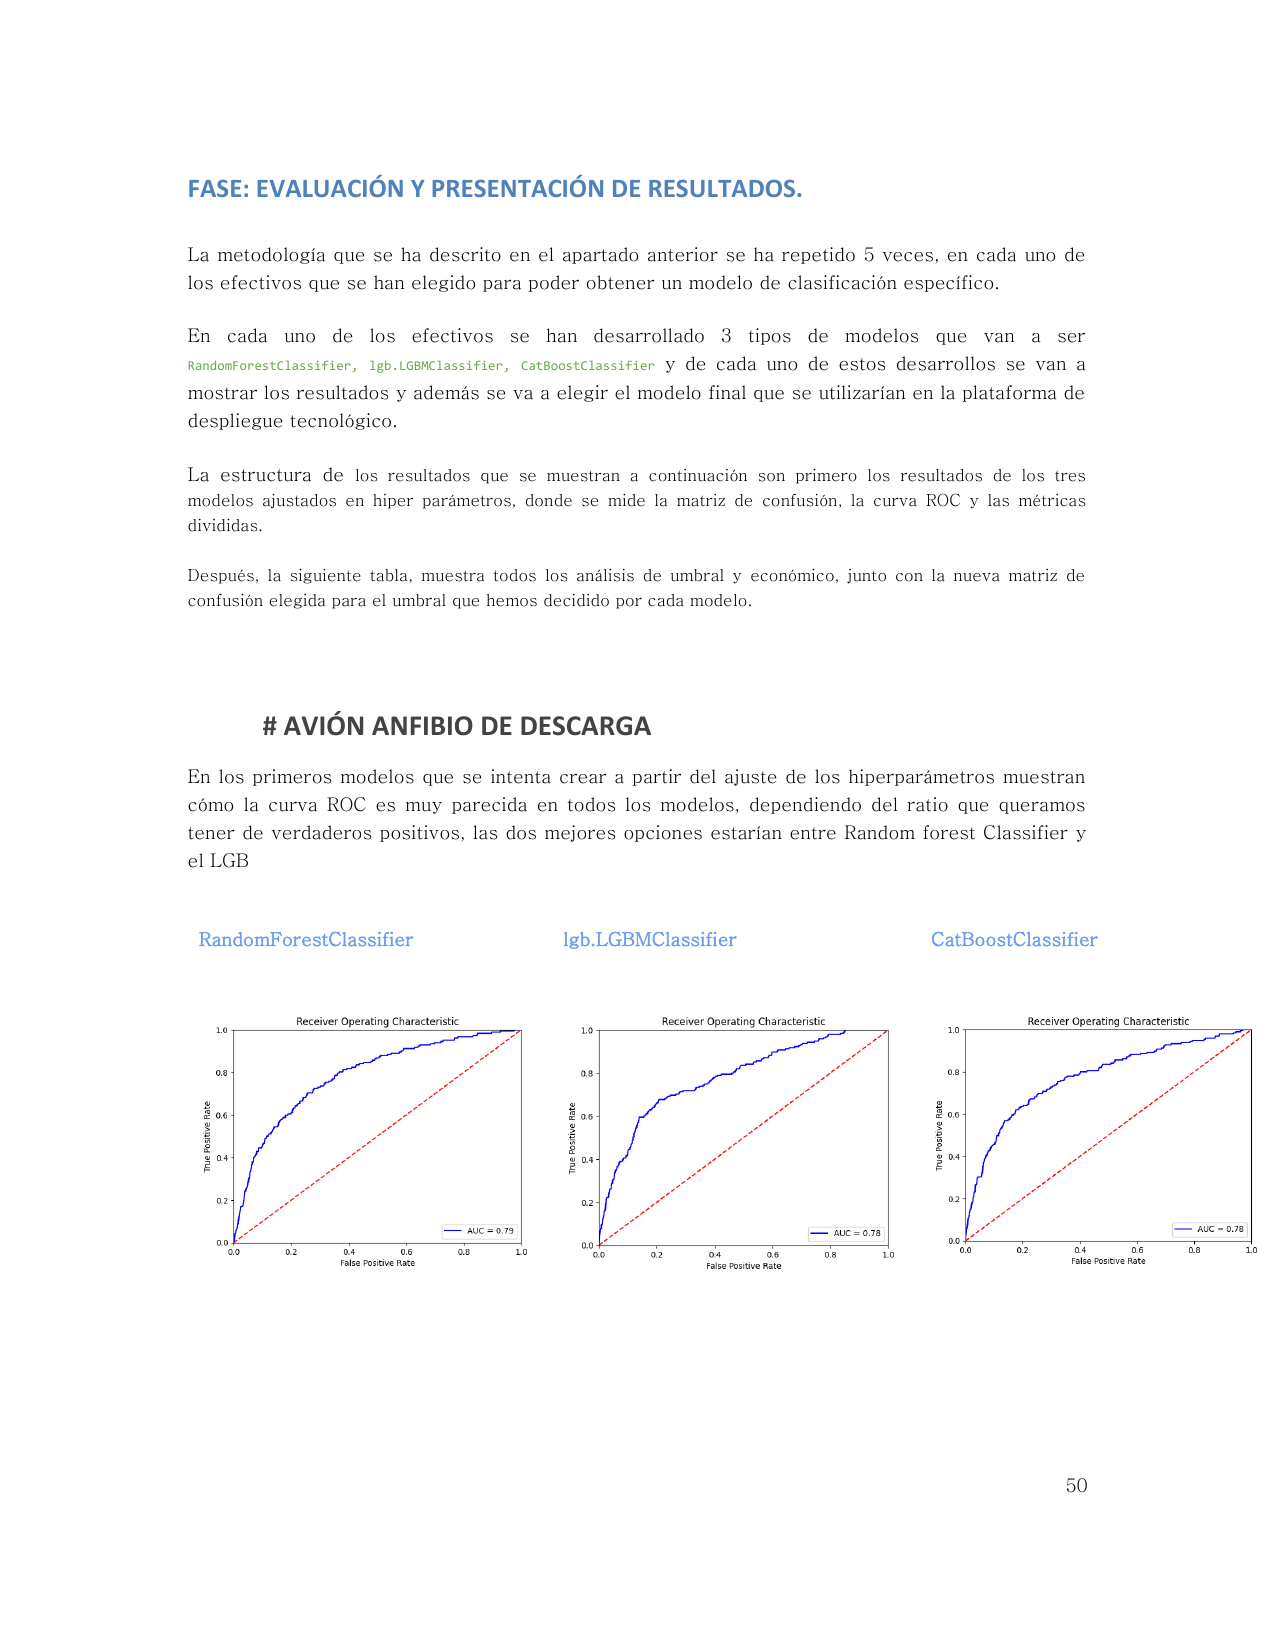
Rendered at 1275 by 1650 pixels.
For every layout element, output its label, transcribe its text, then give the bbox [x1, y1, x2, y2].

text En los primeros modelos que se intenta crear a partir del ajuste de los hiperparámetros muestran cómo la curva ROC es muy parecida en todos los modelos, dependiendo del ratio que queramos tener de verdaderos positivos, las dos mejores opciones estarían entre Random forest Classifier y el LGB [187, 767, 1087, 870]
text La estructura de los resultados que se muestran a continuación son primero los resultados de los tres modelos ajustados en hiper parámetros, donde se mide la matriz de confusión, la curva ROC y las métricas divididas. [187, 465, 1087, 534]
picture [931, 1011, 1263, 1271]
text En cada uno de los efectivos se han desarrollado 3 tipos de modelos que van a ser RandomForestClassifier, lgb.LGBMClassifier, CatBoostClassifier y de cada uno de estos desarrollos se van a mostrar los resultados y además se va a elegir el modelo final que se utilizarían en la plataforma de despliegue tecnológico. [187, 327, 1087, 431]
table_cell [552, 986, 920, 1311]
text La metodología que se ha descrito en el apartado anterior se ha repetido 5 veces, en cada uno de los efectivos que se han elegido para poder obtener un modelo de clasificación específico. [187, 245, 1087, 292]
table_header RandomForestClassifier [188, 905, 552, 986]
table_header CatBoostClassifier [920, 905, 1275, 986]
subtitle FASE: EVALUACIÓN Y PRESENTACIÓN DE RESULTADOS. [187, 171, 1087, 204]
table_cell [188, 986, 552, 1311]
text Después, la siguiente tabla, muestra todos los análisis de umbral y económico, junto con la nueva matriz de confusión elegida para el umbral que hemos decidido por cada modelo. [187, 567, 1087, 609]
table_cell [920, 986, 1275, 1311]
picture [563, 1011, 899, 1276]
picture [198, 1011, 533, 1273]
subtitle # AVIÓN ANFIBIO DE DESCARGA [262, 707, 1087, 742]
table_header lgb.LGBMClassifier [552, 905, 920, 986]
